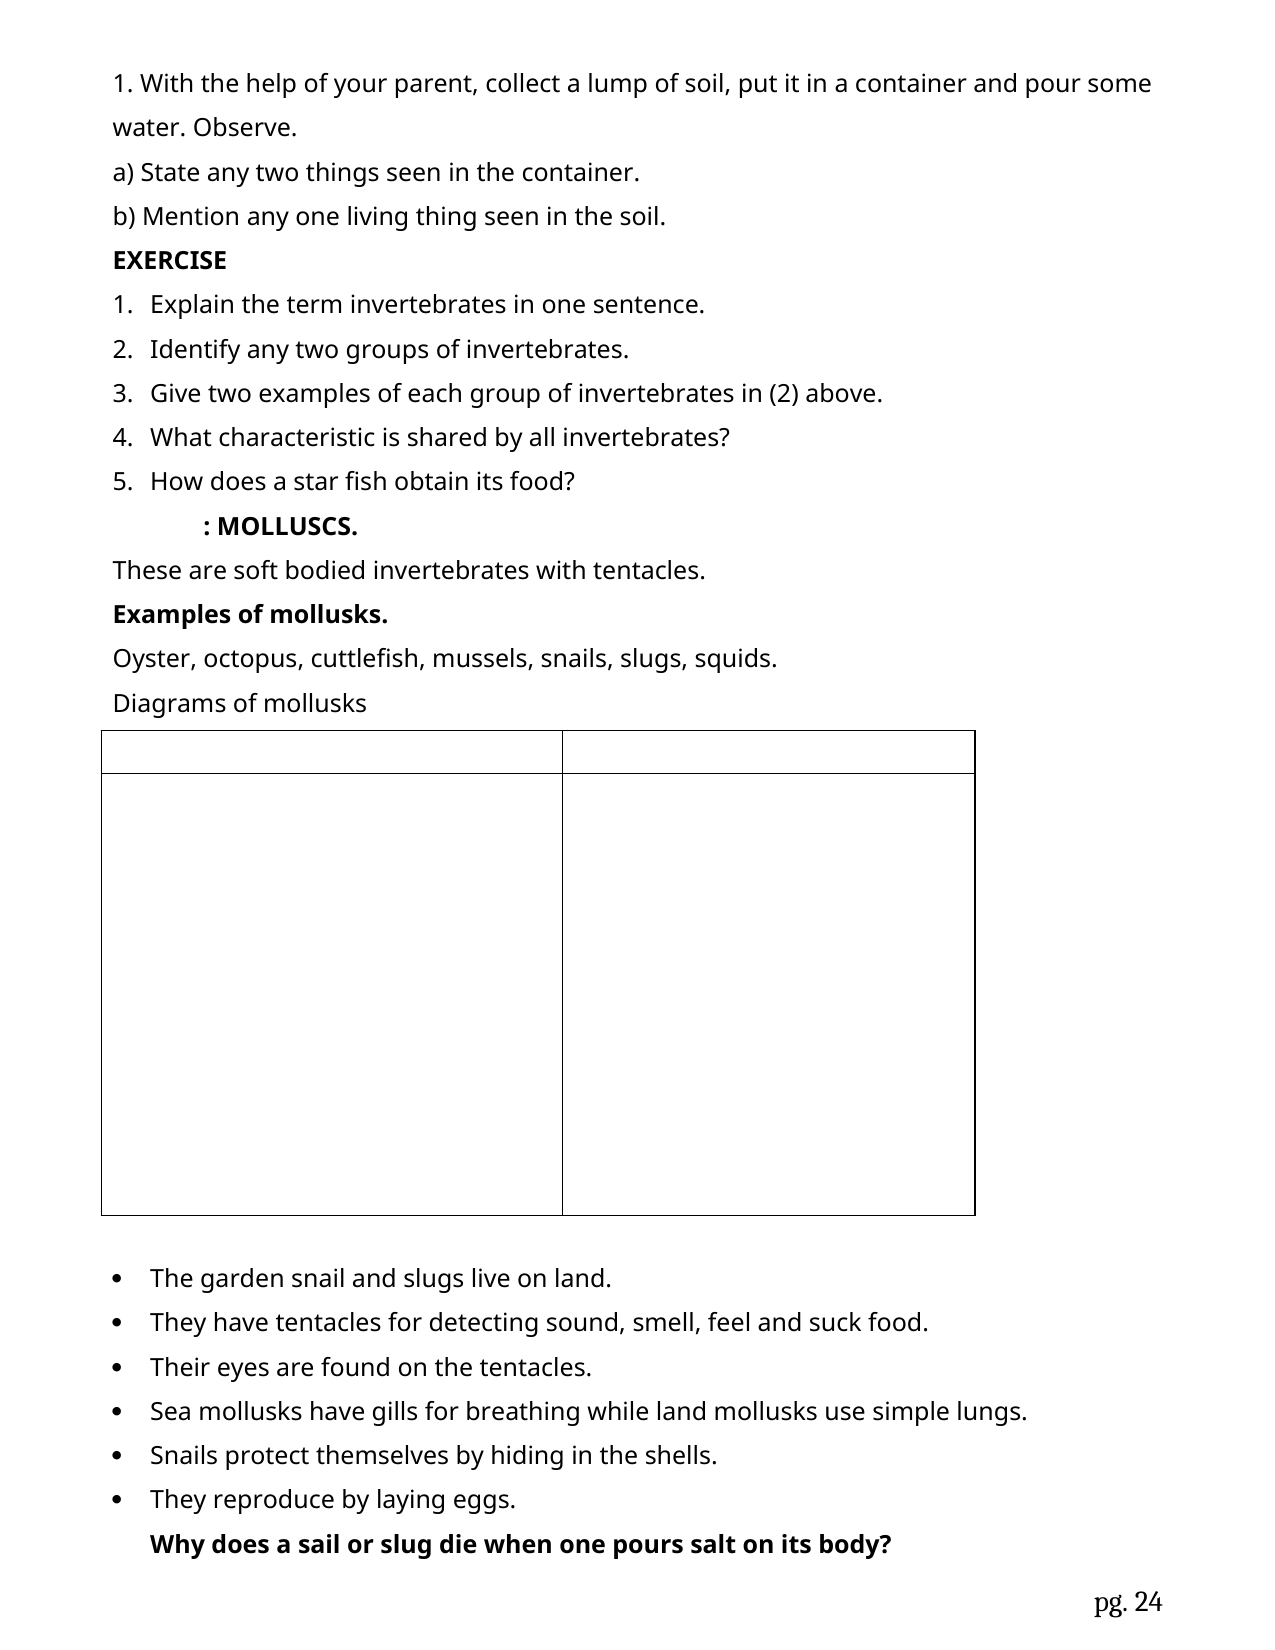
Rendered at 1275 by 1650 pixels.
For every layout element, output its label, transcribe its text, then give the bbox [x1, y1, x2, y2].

text 1. With the help of your parent, collect a lump of soil, put it in a container and pour some water. Observe. [112, 66, 1162, 144]
list They reproduce by laying eggs. [112, 1482, 1162, 1516]
list Explain the term invertebrates in one sentence. [112, 287, 1162, 321]
text : MOLLUSCS. [112, 508, 1162, 542]
list They have tentacles for detecting sound, smell, feel and suck food. [112, 1305, 1162, 1339]
list Their eyes are found on the tentacles. [112, 1349, 1162, 1383]
table_cell [563, 774, 974, 1215]
text Examples of mollusks. [112, 597, 1162, 631]
text Oyster, octopus, cuttlefish, mussels, snails, slugs, squids. [112, 641, 1162, 675]
list Sea mollusks have gills for breathing while land mollusks use simple lungs. [112, 1393, 1162, 1428]
text EXERCISE [112, 243, 1162, 277]
list What characteristic is shared by all invertebrates? [112, 420, 1162, 454]
table_header [102, 731, 562, 773]
list Identify any two groups of invertebrates. [112, 331, 1162, 365]
table_header [563, 731, 974, 773]
text These are soft bodied invertebrates with tentacles. [112, 553, 1162, 587]
list How does a star fish obtain its food? [112, 464, 1162, 498]
table_cell [102, 774, 562, 1215]
text Why does a sail or slug die when one pours salt on its body? [150, 1526, 1162, 1560]
list The garden snail and slugs live on land. [112, 1261, 1162, 1295]
text a) State any two things seen in the container. [112, 154, 1162, 188]
text Diagrams of mollusks [112, 685, 1162, 719]
list Snails protect themselves by hiding in the shells. [112, 1438, 1162, 1472]
list Give two examples of each group of invertebrates in (2) above. [112, 376, 1162, 409]
text b) Mention any one living thing seen in the soil. [112, 198, 1162, 232]
